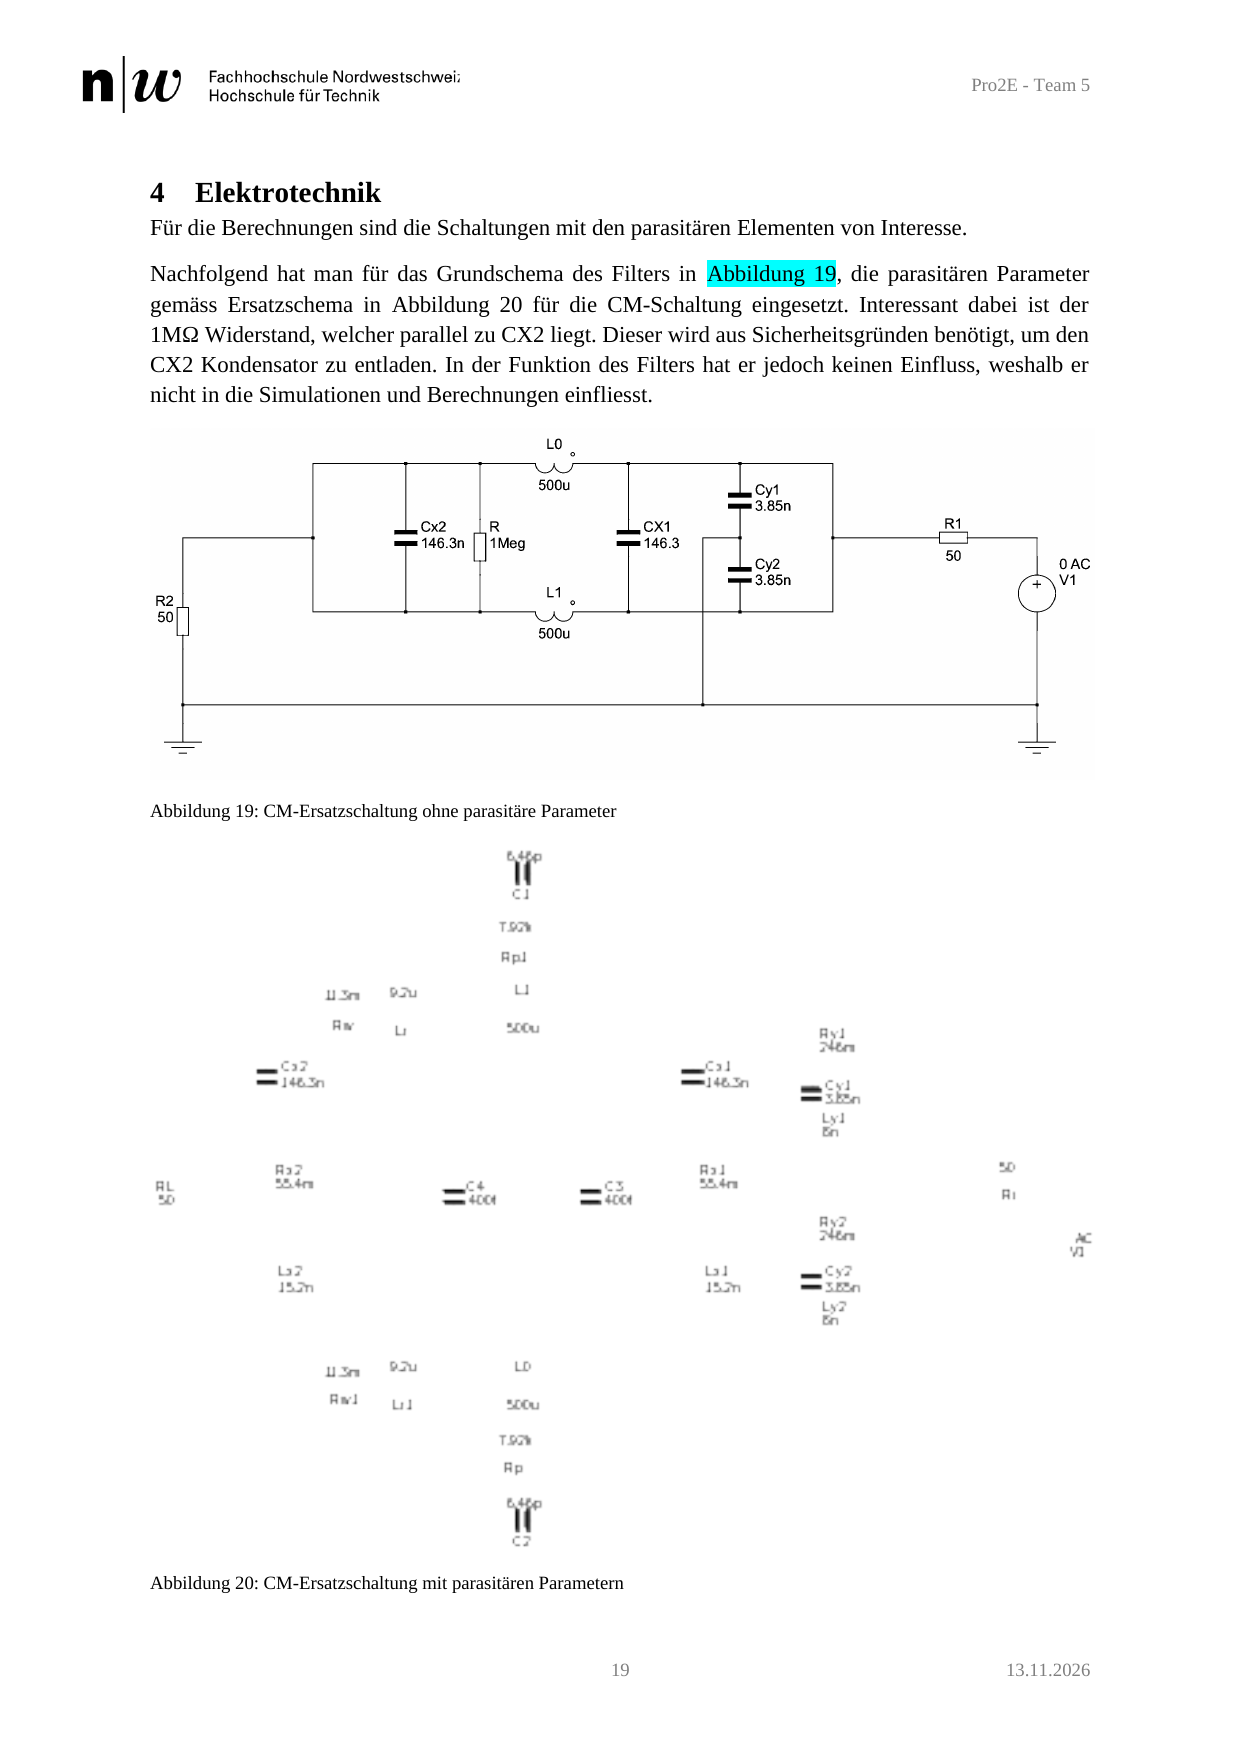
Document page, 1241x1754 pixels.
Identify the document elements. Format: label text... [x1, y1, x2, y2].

picture [81, 56, 460, 113]
subtitle Elektrotechnik [150, 175, 1090, 208]
text Für die Berechnungen sind die Schaltungen mit den parasitären Elementen von Interesse. [150, 213, 1090, 240]
text Abbildung 20: CM-Ersatzschaltung mit parasitären Parametern [150, 1572, 1090, 1593]
text Nachfolgend hat man für das Grundschema des Filters in Abbildung 19, die parasitären Parameter gemäss Ersatzschema in Abbildung 20 für die CM-Schaltung eingesetzt. Interessant dabei ist der 1MΩ Widerstand, welcher parallel zu CX2 liegt. Dieser wird aus Sicherheitsgründen benötigt, um den CX2 Kondensator zu entladen. In der Funktion des Filters hat er jedoch keinen Einfluss, weshalb er nicht in die Simulationen und Berechnungen einfliesst. [150, 260, 1090, 408]
text Abbildung 19: CM-Ersatzschaltung ohne parasitäre Parameter [150, 800, 1090, 822]
